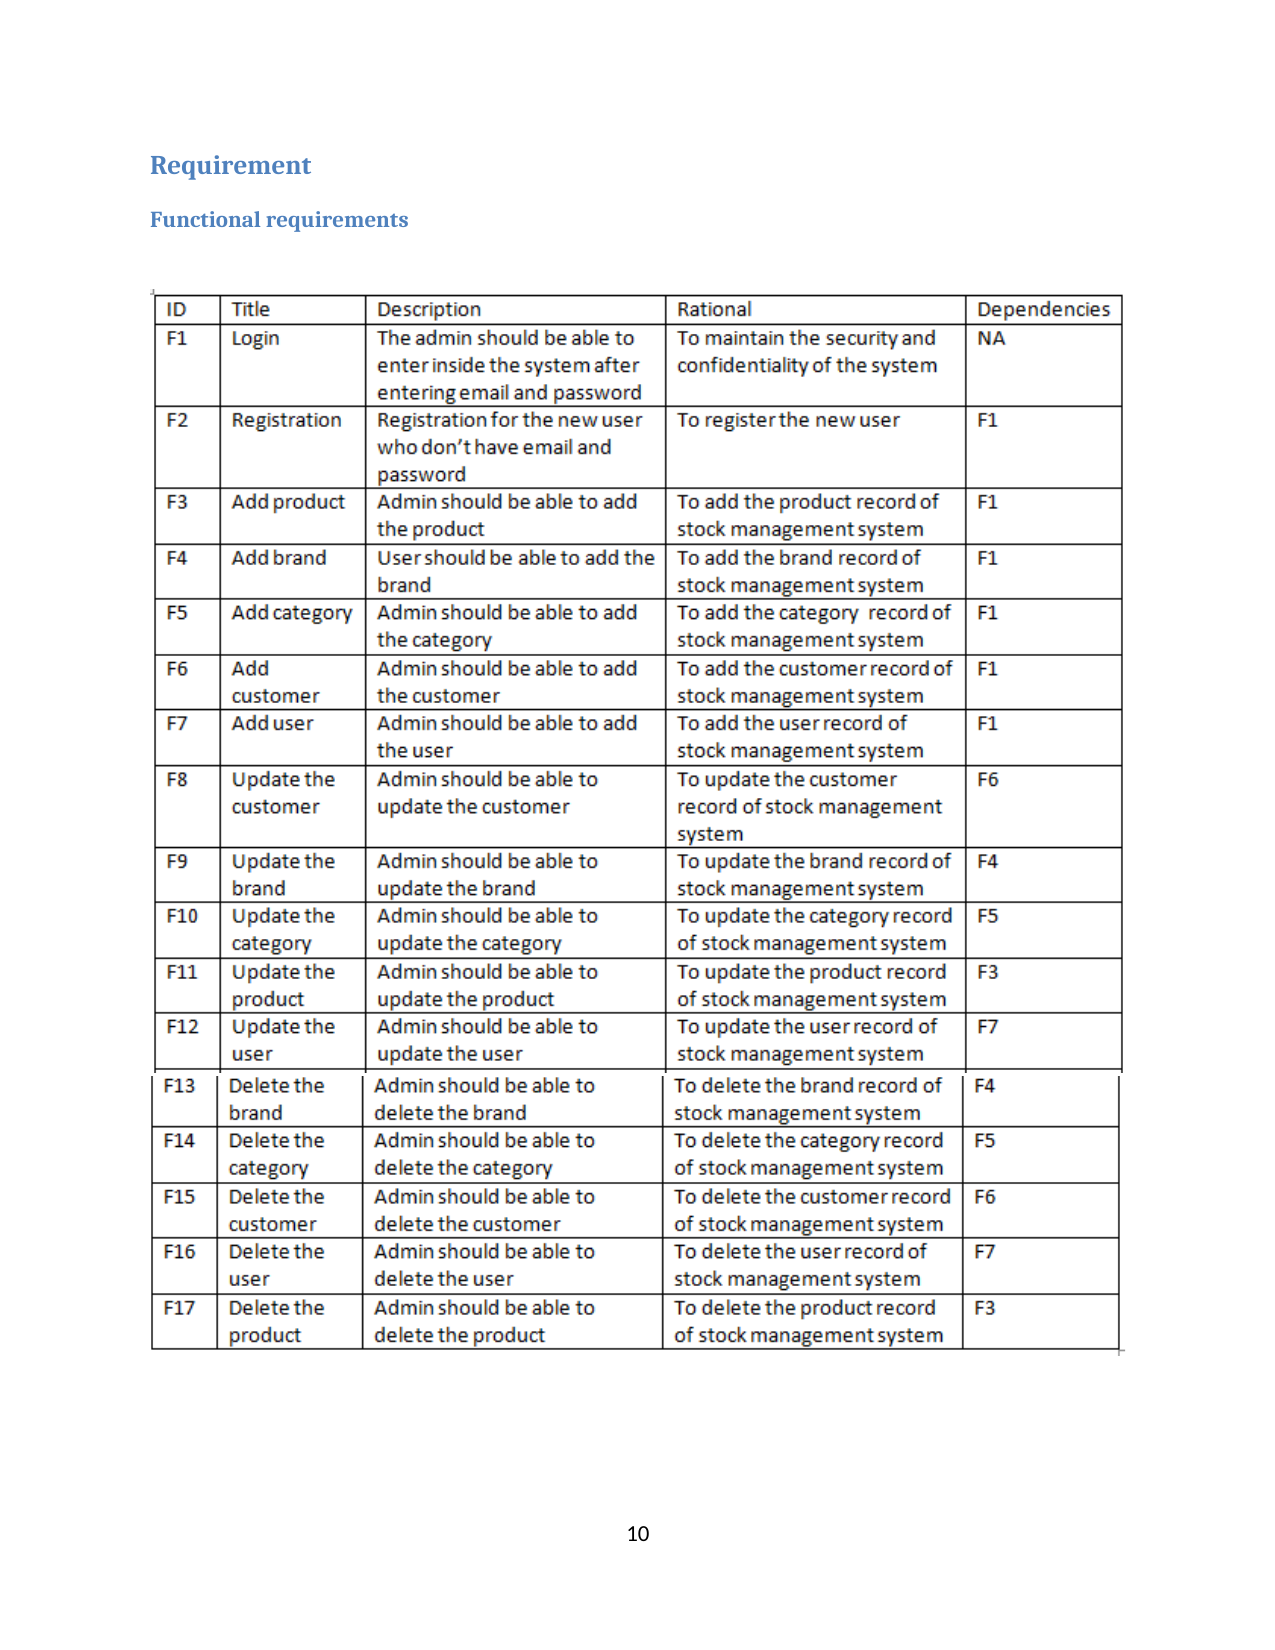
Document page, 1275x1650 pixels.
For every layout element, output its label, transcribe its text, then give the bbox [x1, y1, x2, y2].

subtitle Functional requirements [150, 207, 1125, 233]
picture [150, 1076, 1125, 1356]
picture [150, 289, 1125, 1073]
subtitle Requirement [150, 150, 1125, 181]
